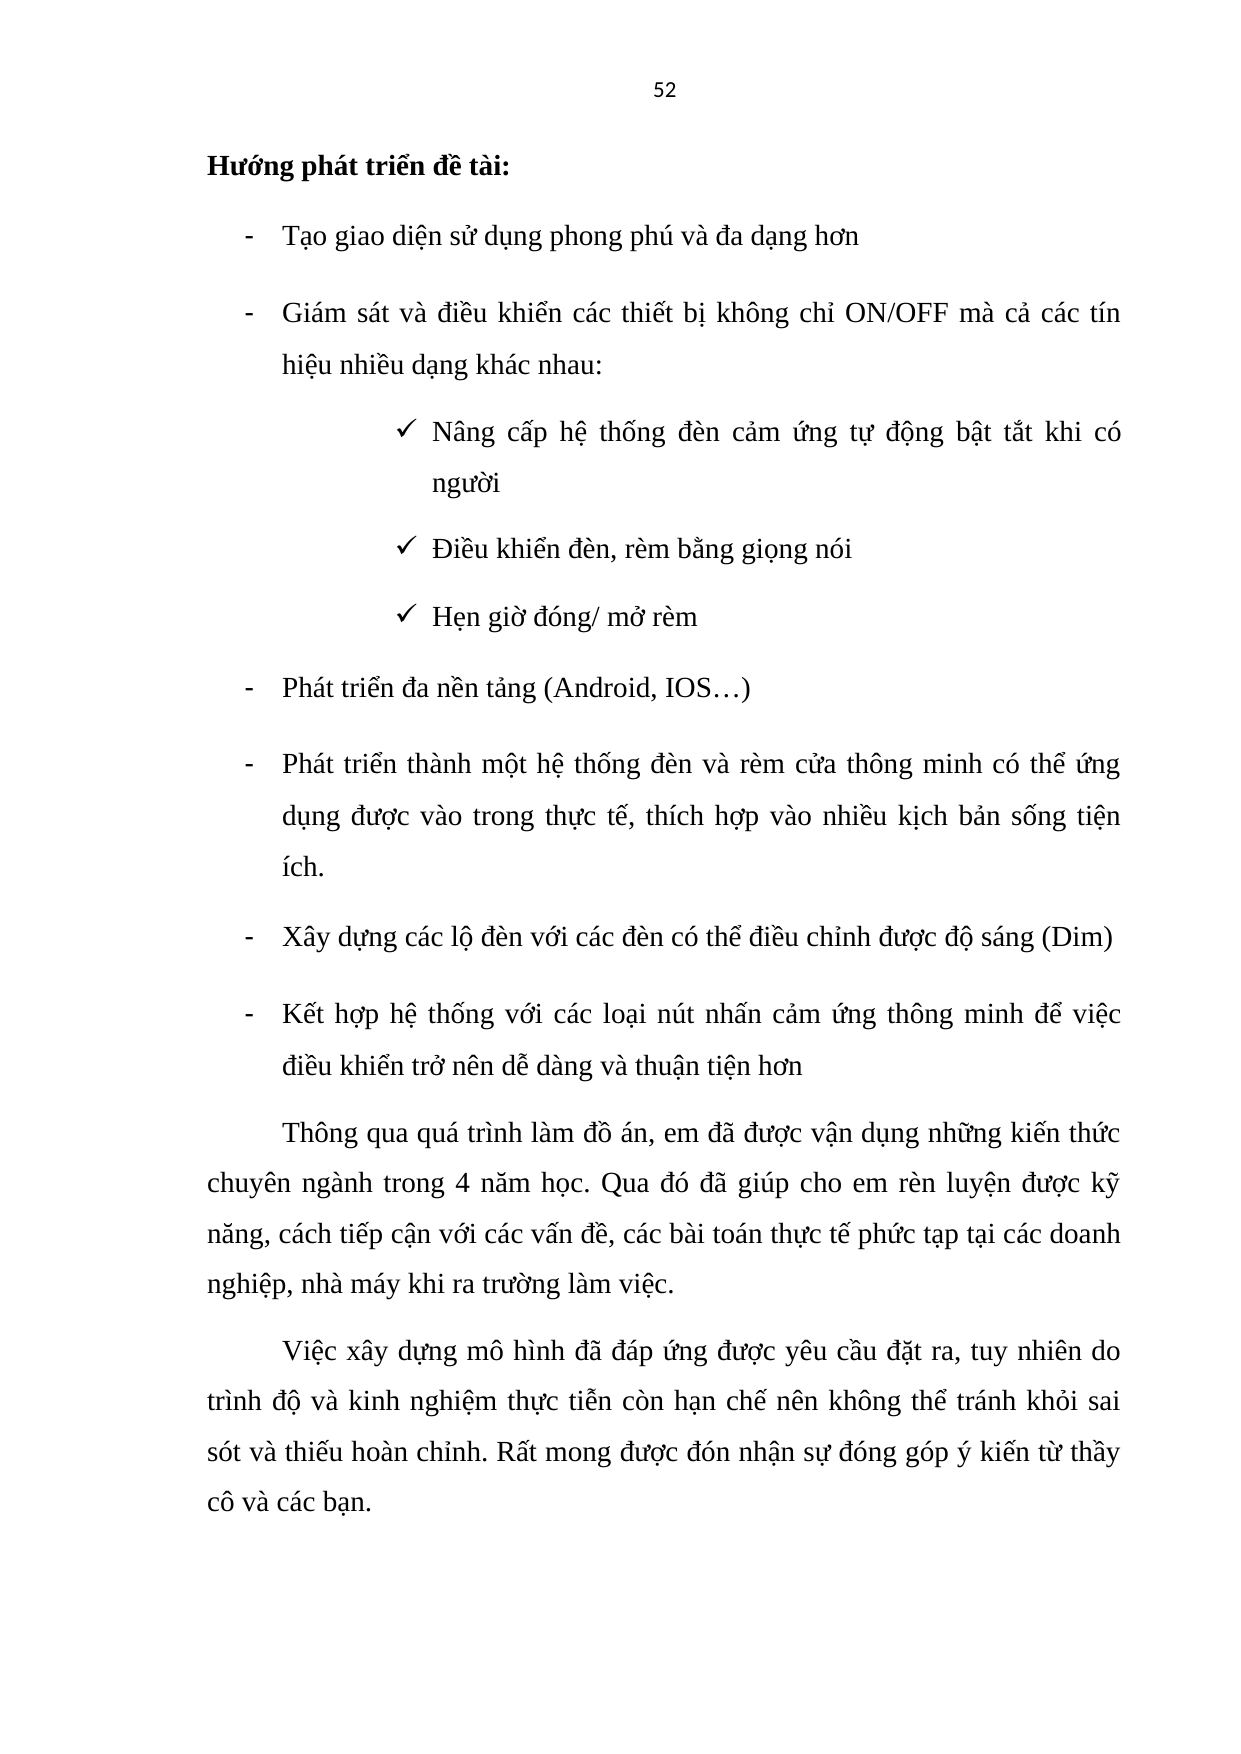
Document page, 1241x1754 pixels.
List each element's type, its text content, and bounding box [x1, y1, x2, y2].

text Việc xây dựng mô hình đã đáp ứng được yêu cầu đặt ra, tuy nhiên do trình độ và kinh nghiệm thực tiễn còn hạn chế nên không thể tránh khỏi sai sót và thiếu hoàn chỉnh. Rất mong được đón nhận sự đóng góp ý kiến từ thầy cô và các bạn. [207, 1333, 1122, 1518]
list Phát triển thành một hệ thống đèn và rèm cửa thông minh có thể ứng dụng được vào trong thực tế, thích hợp vào nhiều kịch bản sống tiện ích. [244, 742, 1122, 882]
list Xây dựng các lộ đèn với các đèn có thể điều chỉnh được độ sáng (Dim) [244, 916, 1122, 955]
list Kết hợp hệ thống với các loại nút nhấn cảm ứng thông minh để việc điều khiển trở nên dễ dàng và thuận tiện hơn [244, 992, 1122, 1082]
list Nâng cấp hệ thống đèn cảm ứng tự động bật tắt khi có người [394, 414, 1122, 498]
list Điều khiển đèn, rèm bằng giọng nói [394, 532, 1122, 565]
list Phát triển đa nền tảng (Android, IOS…) [244, 666, 1122, 706]
text Hướng phát triển đề tài: [207, 148, 1122, 181]
list Hẹn giờ đóng/ mở rèm [394, 599, 1122, 632]
list Giám sát và điều khiển các thiết bị không chỉ ON/OFF mà cả các tín hiệu nhiều dạng khác nhau: [244, 291, 1122, 381]
text Thông qua quá trình làm đồ án, em đã được vận dụng những kiến thức chuyên ngành trong 4 năm học. Qua đó đã giúp cho em rèn luyện được kỹ năng, cách tiếp cận với các vấn đề, các bài toán thực tế phức tạp tại các doanh nghiệp, nhà máy khi ra trường làm việc. [207, 1115, 1122, 1300]
list Tạo giao diện sử dụng phong phú và đa dạng hơn [244, 215, 1122, 254]
